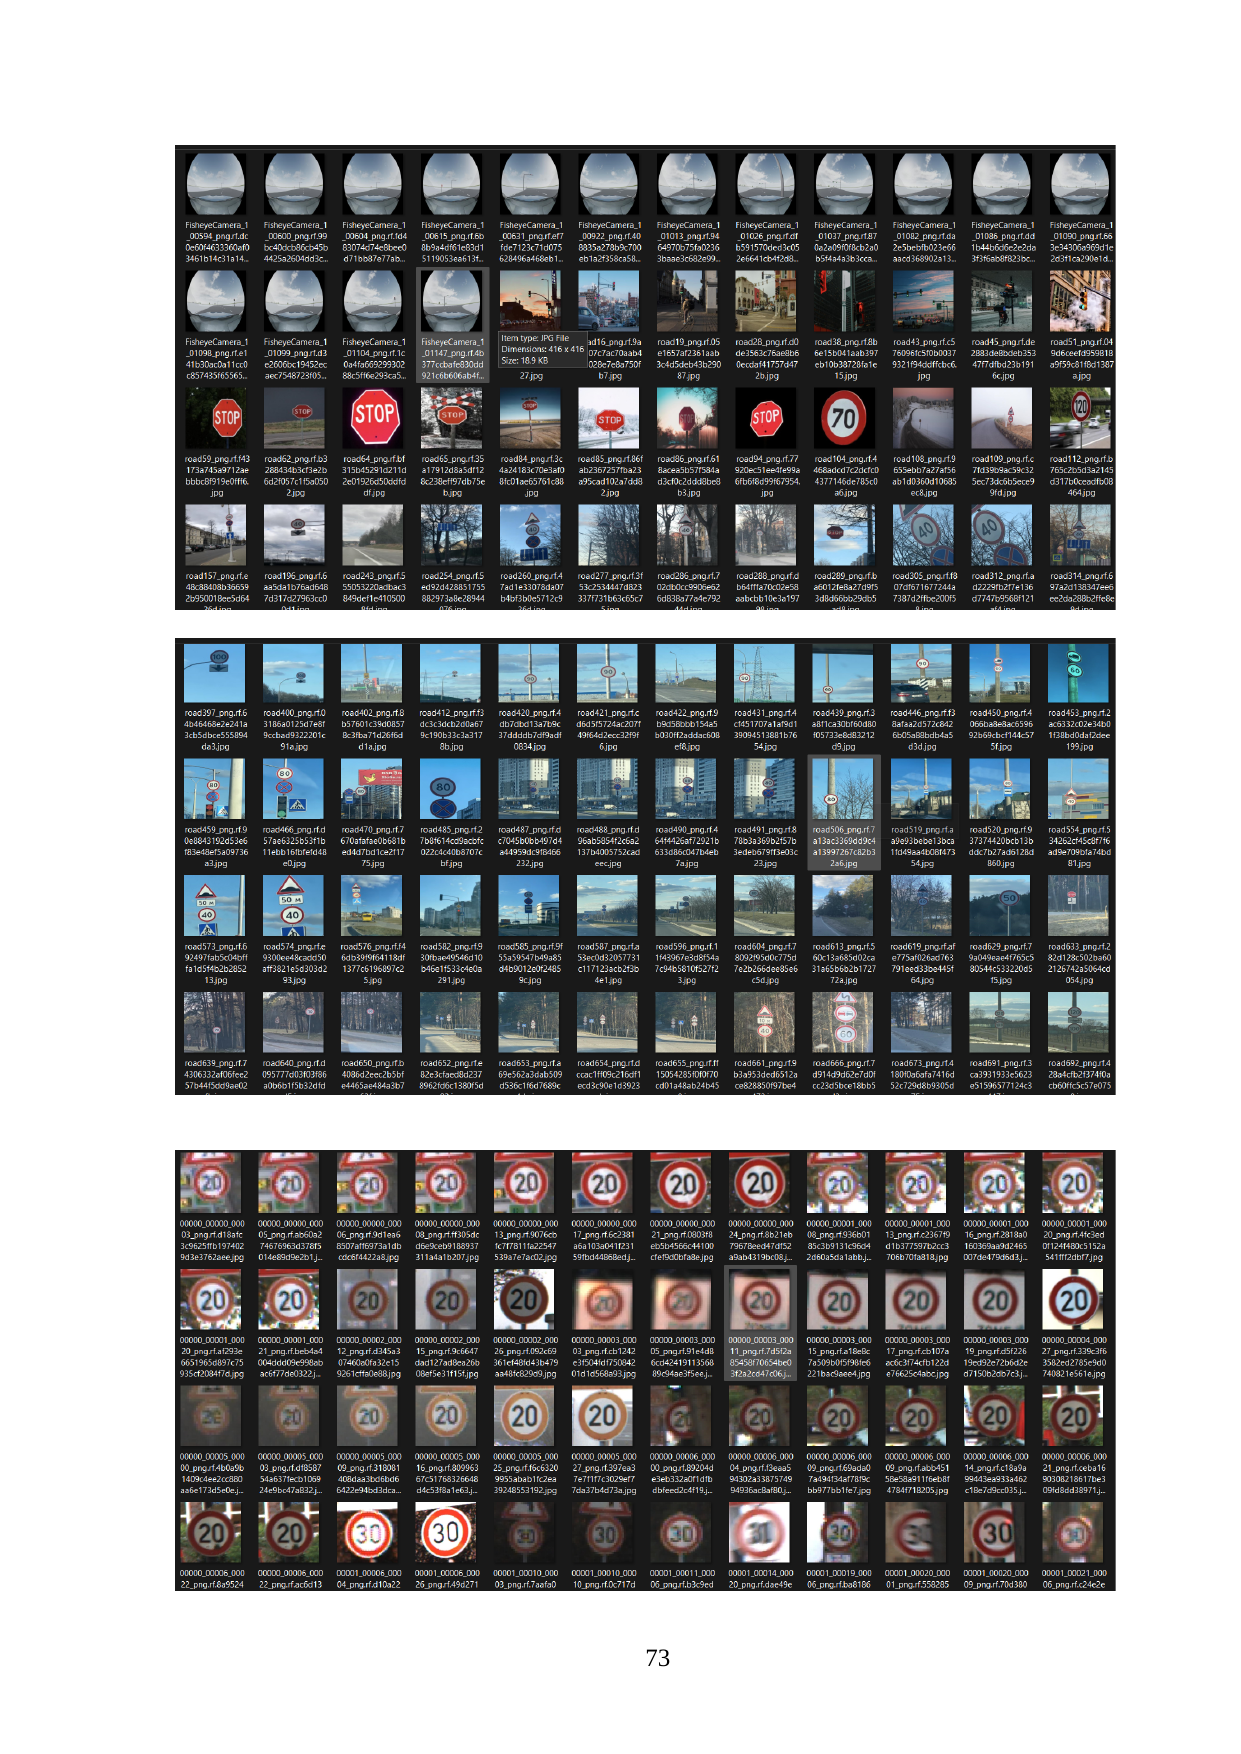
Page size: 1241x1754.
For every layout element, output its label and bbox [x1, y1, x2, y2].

picture [175, 1150, 1116, 1591]
picture [175, 145, 1116, 610]
picture [175, 638, 1116, 1095]
